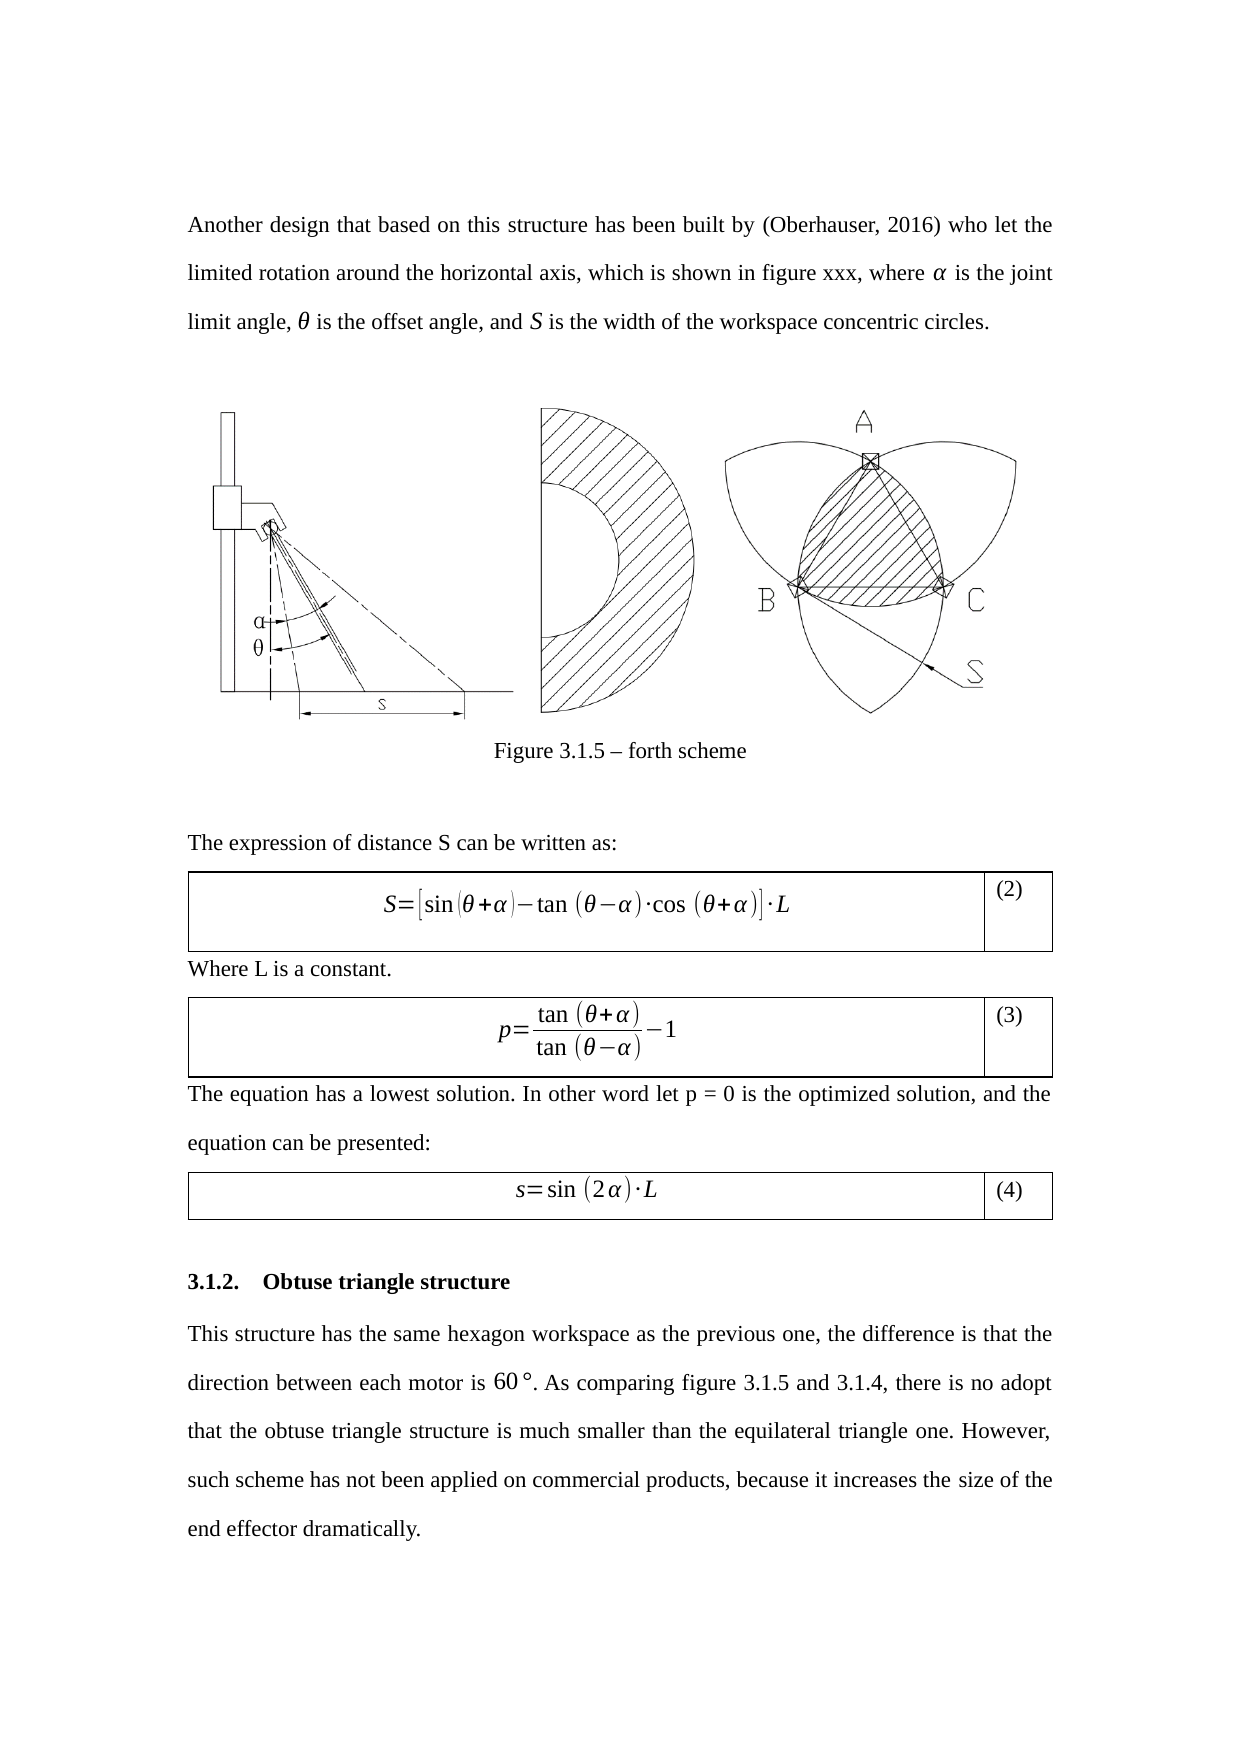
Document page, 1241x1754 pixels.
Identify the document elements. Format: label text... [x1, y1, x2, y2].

picture [202, 396, 1039, 722]
table_header [189, 998, 984, 1076]
text This structure has the same hexagon workspace as the previous one, the difference is that the direction between each motor is . As comparing figure 3.1.5 and 3.1.4, there is no adopt that the obtuse triangle structure is much smaller than the equilateral triangle one. However, such scheme has not been applied on commercial products, because it increases the size of the end effector dramatically. [187, 1317, 1053, 1544]
text Another design that based on this structure has been built by who let the limited rotation around the horizontal axis, which is shown in figure xxx, where is the joint limit angle, is the offset angle, and is the width of the workspace concentric circles. [187, 208, 1053, 338]
table_header [189, 873, 984, 951]
text Figure 3.1.5 – forth scheme [187, 734, 1053, 767]
text Where L is a constant. [187, 952, 1053, 984]
text The expression of distance S can be written as: [187, 826, 1053, 858]
table_header (3) [985, 998, 1052, 1076]
table_header [189, 1173, 984, 1218]
subtitle Obtuse triangle structure [187, 1265, 1053, 1298]
table_header (4) [985, 1173, 1052, 1218]
table_header (2) [985, 873, 1052, 951]
text The equation has a lowest solution. In other word let p = 0 is the optimized solution, and the equation can be presented: [187, 1077, 1053, 1159]
